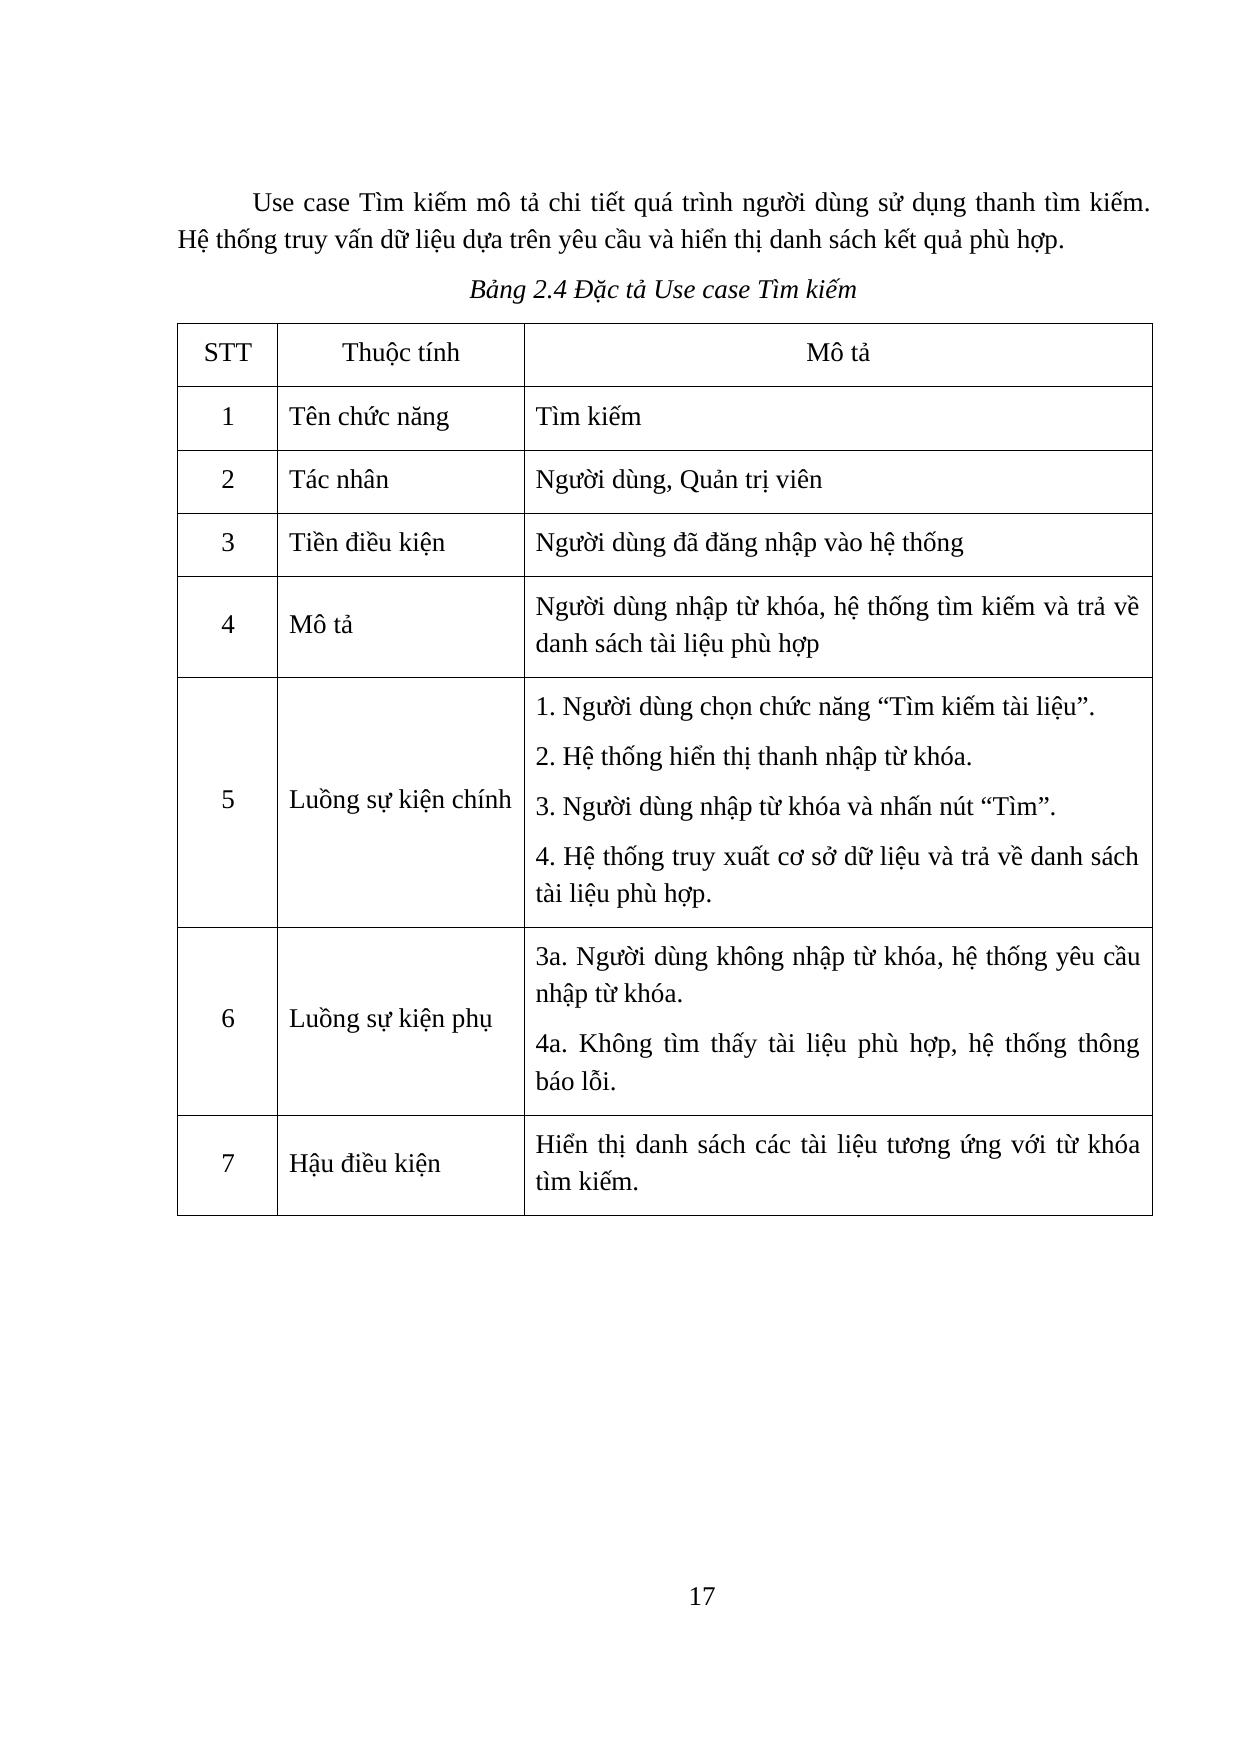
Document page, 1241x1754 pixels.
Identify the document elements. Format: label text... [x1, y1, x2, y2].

table_cell Tiền điều kiện [278, 514, 524, 576]
text Bảng 2.4 Đặc tả Use case Tìm kiếm [177, 273, 1152, 304]
table_header Thuộc tính [278, 324, 524, 386]
table_cell Tên chức năng [278, 387, 524, 449]
table_cell 7 [178, 1116, 277, 1215]
table_cell Tìm kiếm [525, 387, 1152, 449]
table_cell Người dùng, Quản trị viên [525, 451, 1152, 513]
table_cell Hiển thị danh sách các tài liệu tương ứng với từ khóa tìm kiếm. [525, 1116, 1152, 1215]
table_cell Người dùng đã đăng nhập vào hệ thống [525, 514, 1152, 576]
table_cell 5 [178, 678, 277, 927]
table_cell 6 [178, 928, 277, 1114]
table_header STT [178, 324, 277, 386]
table_cell 4 [178, 577, 277, 677]
table_cell 3a. Người dùng không nhập từ khóa, hệ thống yêu cầu nhập từ khóa. 4a. Không tìm thấy tài liệu phù hợp, hệ thống thông báo lỗi. [525, 928, 1152, 1114]
table_cell Hậu điều kiện [278, 1116, 524, 1215]
table_cell 2 [178, 451, 277, 513]
text Use case Tìm kiếm mô tả chi tiết quá trình người dùng sử dụng thanh tìm kiếm. Hệ thống truy vấn dữ liệu dựa trên yêu cầu và hiển thị danh sách kết quả phù hợp. [177, 186, 1152, 254]
table_cell Tác nhân [278, 451, 524, 513]
table_cell 3 [178, 514, 277, 576]
table_cell Mô tả [278, 577, 524, 677]
table_header Mô tả [525, 324, 1152, 386]
table_cell 1. Người dùng chọn chức năng “Tìm kiếm tài liệu”. 2. Hệ thống hiển thị thanh nhập từ khóa. 3. Người dùng nhập từ khóa và nhấn nút “Tìm”. 4. Hệ thống truy xuất cơ sở dữ liệu và trả về danh sách tài liệu phù hợp. [525, 678, 1152, 927]
table_cell Luồng sự kiện chính [278, 678, 524, 927]
table_cell Người dùng nhập từ khóa, hệ thống tìm kiếm và trả về danh sách tài liệu phù hợp [525, 577, 1152, 677]
table_cell Luồng sự kiện phụ [278, 928, 524, 1114]
table_cell 1 [178, 387, 277, 449]
